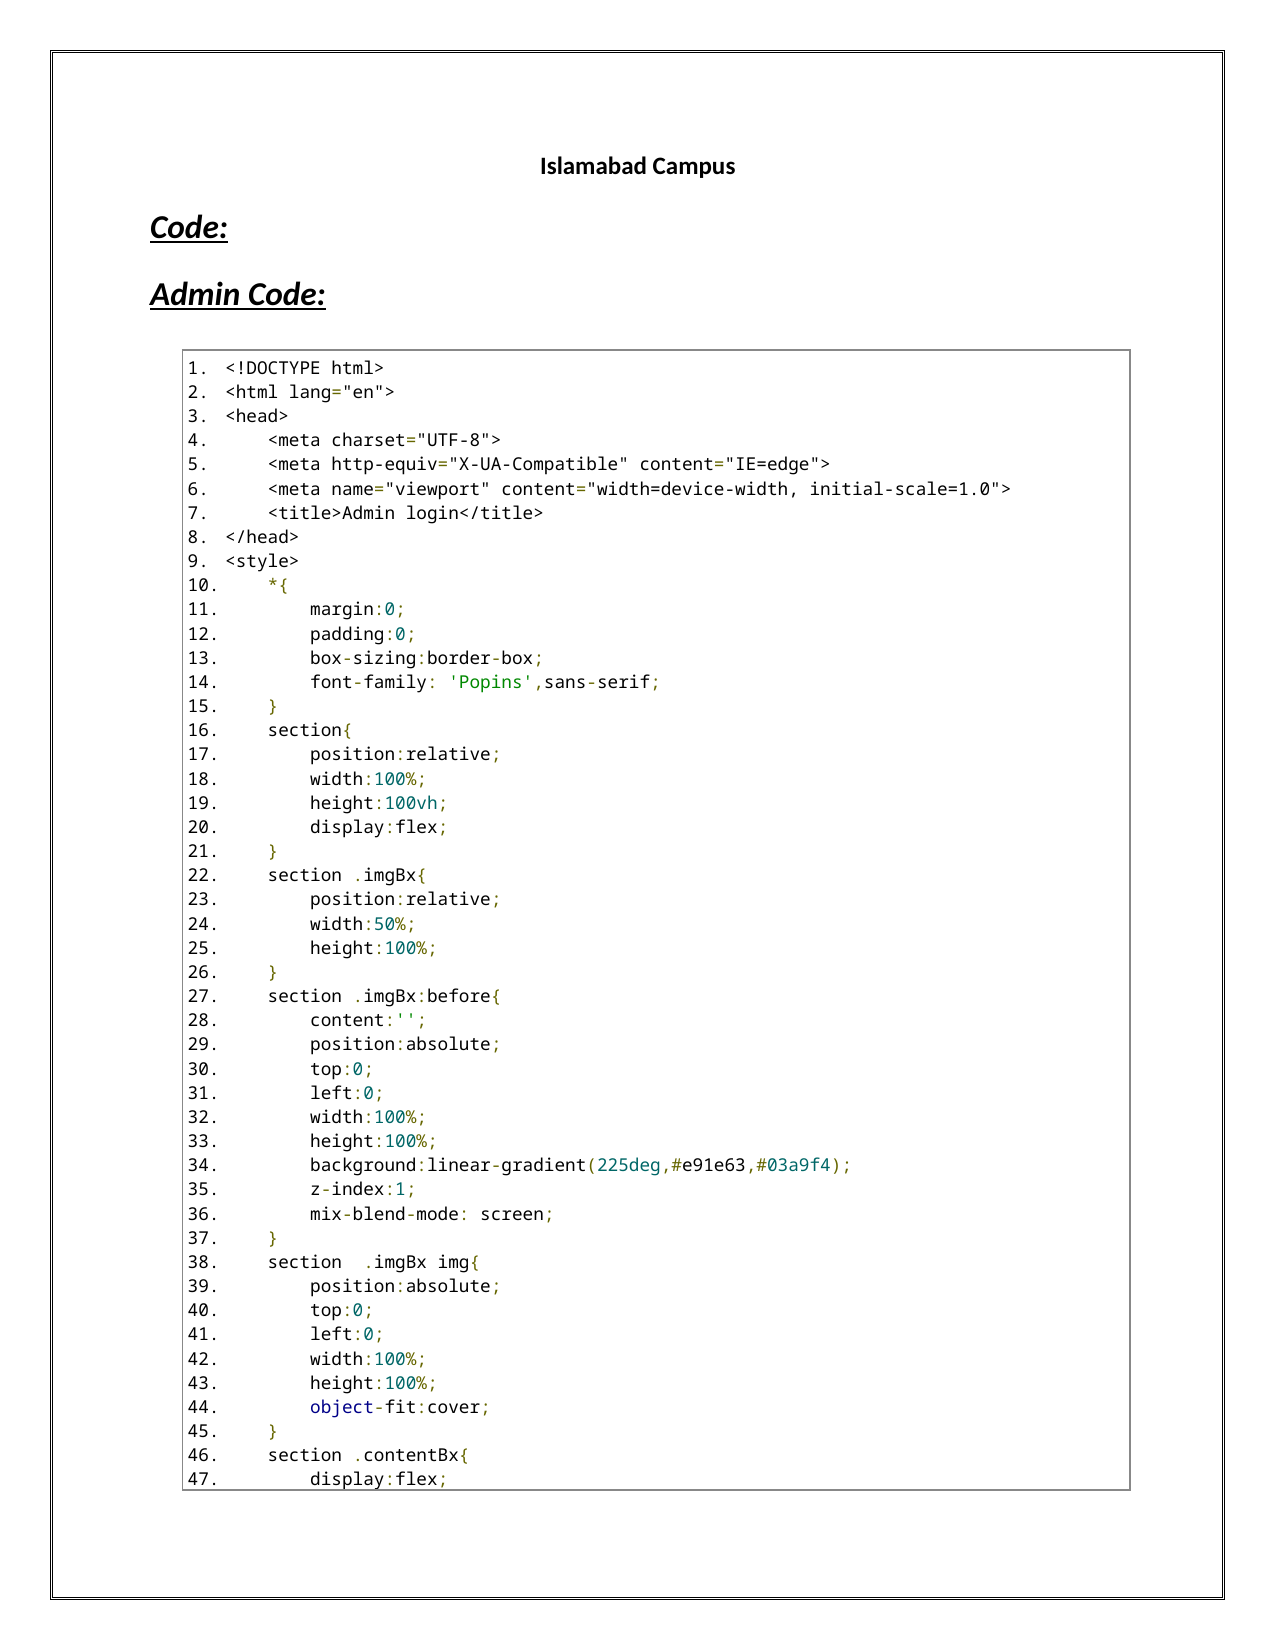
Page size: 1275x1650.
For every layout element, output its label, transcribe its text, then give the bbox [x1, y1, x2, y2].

list z-index:1; [183, 1171, 1129, 1195]
list } [183, 833, 1129, 857]
list section .contentBx{ [183, 1437, 1129, 1461]
list position:absolute; [183, 1268, 1129, 1292]
list display:flex; [183, 1461, 1129, 1489]
list top:0; [183, 1292, 1129, 1316]
list width:100%; [183, 760, 1129, 784]
list mix-blend-mode: screen; [183, 1195, 1129, 1219]
list <head> [183, 398, 1129, 422]
list background:linear-gradient(225deg,#e91e63,#03a9f4); [183, 1147, 1129, 1171]
list *{ [183, 567, 1129, 591]
list } [183, 1413, 1129, 1437]
list margin:0; [183, 591, 1129, 615]
list <html lang="en"> [183, 373, 1129, 398]
list left:0; [183, 1316, 1129, 1340]
list font-family: 'Popins',sans-serif; [183, 663, 1129, 688]
list height:100%; [183, 1123, 1129, 1147]
list width:50%; [183, 905, 1129, 929]
list } [183, 953, 1129, 978]
list position:relative; [183, 736, 1129, 760]
list box-sizing:border-box; [183, 639, 1129, 663]
list height:100%; [183, 929, 1129, 953]
list <title>Admin login</title> [183, 494, 1129, 518]
list padding:0; [183, 615, 1129, 639]
list object-fit:cover; [183, 1388, 1129, 1413]
list width:100%; [183, 1098, 1129, 1123]
list } [183, 1219, 1129, 1243]
list <meta http-equiv="X-UA-Compatible" content="IE=edge"> [183, 446, 1129, 470]
list display:flex; [183, 808, 1129, 833]
list height:100%; [183, 1364, 1129, 1388]
list left:0; [183, 1074, 1129, 1098]
list width:100%; [183, 1340, 1129, 1364]
list section .imgBx:before{ [183, 978, 1129, 1002]
list height:100vh; [183, 784, 1129, 808]
list } [183, 688, 1129, 712]
text Admin Code: [150, 273, 1125, 314]
list <style> [183, 543, 1129, 567]
list <meta name="viewport" content="width=device-width, initial-scale=1.0"> [183, 470, 1129, 494]
list position:absolute; [183, 1026, 1129, 1050]
list section .imgBx{ [183, 857, 1129, 881]
list position:relative; [183, 881, 1129, 905]
list section{ [183, 712, 1129, 736]
text Code: [150, 206, 1125, 247]
list <meta charset="UTF-8"> [183, 422, 1129, 446]
list <!DOCTYPE html> [183, 351, 1129, 373]
text Islamabad Campus [150, 150, 1125, 181]
list top:0; [183, 1050, 1129, 1074]
list </head> [183, 518, 1129, 543]
list content:''; [183, 1002, 1129, 1026]
list section .imgBx img{ [183, 1243, 1129, 1268]
